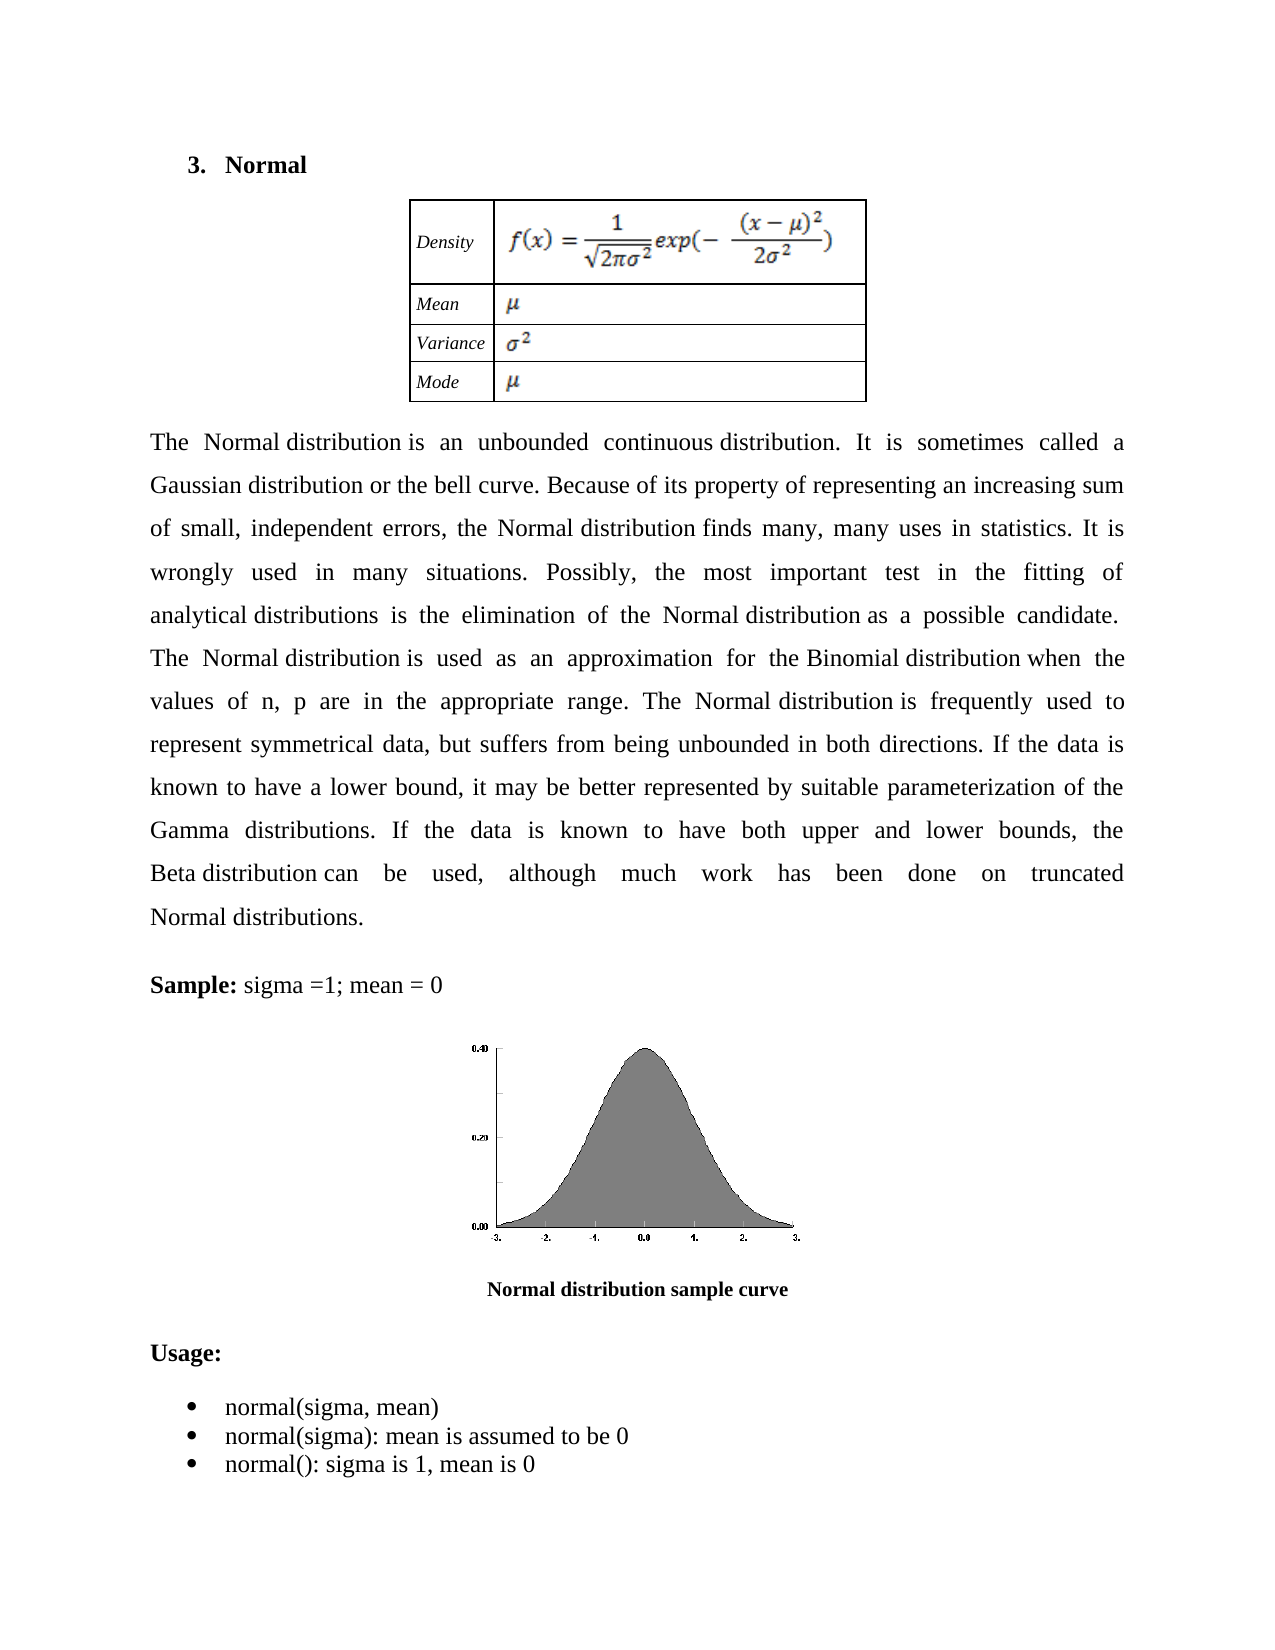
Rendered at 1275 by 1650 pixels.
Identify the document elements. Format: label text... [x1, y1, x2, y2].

text Usage: [150, 1338, 1125, 1367]
list normal(sigma, mean) [187, 1392, 1125, 1421]
table_cell [495, 362, 865, 401]
subtitle Normal [187, 150, 1125, 179]
picture [500, 286, 526, 322]
picture [467, 1037, 808, 1253]
list normal(sigma): mean is assumed to be 0 [187, 1421, 1125, 1449]
table_cell [495, 325, 865, 361]
table_cell [495, 285, 865, 323]
text Sample: sigma =1; mean = 0 [150, 970, 1125, 998]
table_header [495, 201, 865, 283]
text The Normal distribution is an unbounded continuous distribution. It is sometimes called a Gaussian distribution or the bell curve. Because of its property of representing an increasing sum of small, independent errors, the Normal distribution finds many, many uses in statistics. It is wrongly used in many situations. Possibly, the most important test in the fitting of analytical distributions is the elimination of the Normal distribution as a possible candidate. The Normal distribution is used as an approximation for the Binomial distribution when the values of n, p are in the appropriate range. The Normal distribution is frequently used to represent symmetrical data, but suffers from being unbounded in both directions. If the data is known to have a lower bound, it may be better represented by suitable parameterization of the Gamma distributions. If the data is known to have both upper and lower bounds, the Beta distribution can be used, although much work has been done on truncated Normal distributions. [150, 427, 1125, 930]
list normal(): sigma is 1, mean is 0 [187, 1449, 1125, 1478]
text Normal distribution sample curve [150, 1277, 1125, 1301]
picture [500, 326, 537, 359]
table_header Density [411, 201, 493, 283]
table_cell Mean [411, 285, 493, 323]
table_cell Mode [411, 362, 493, 401]
picture [500, 202, 849, 282]
picture [500, 363, 526, 400]
table_cell Variance [411, 325, 493, 361]
